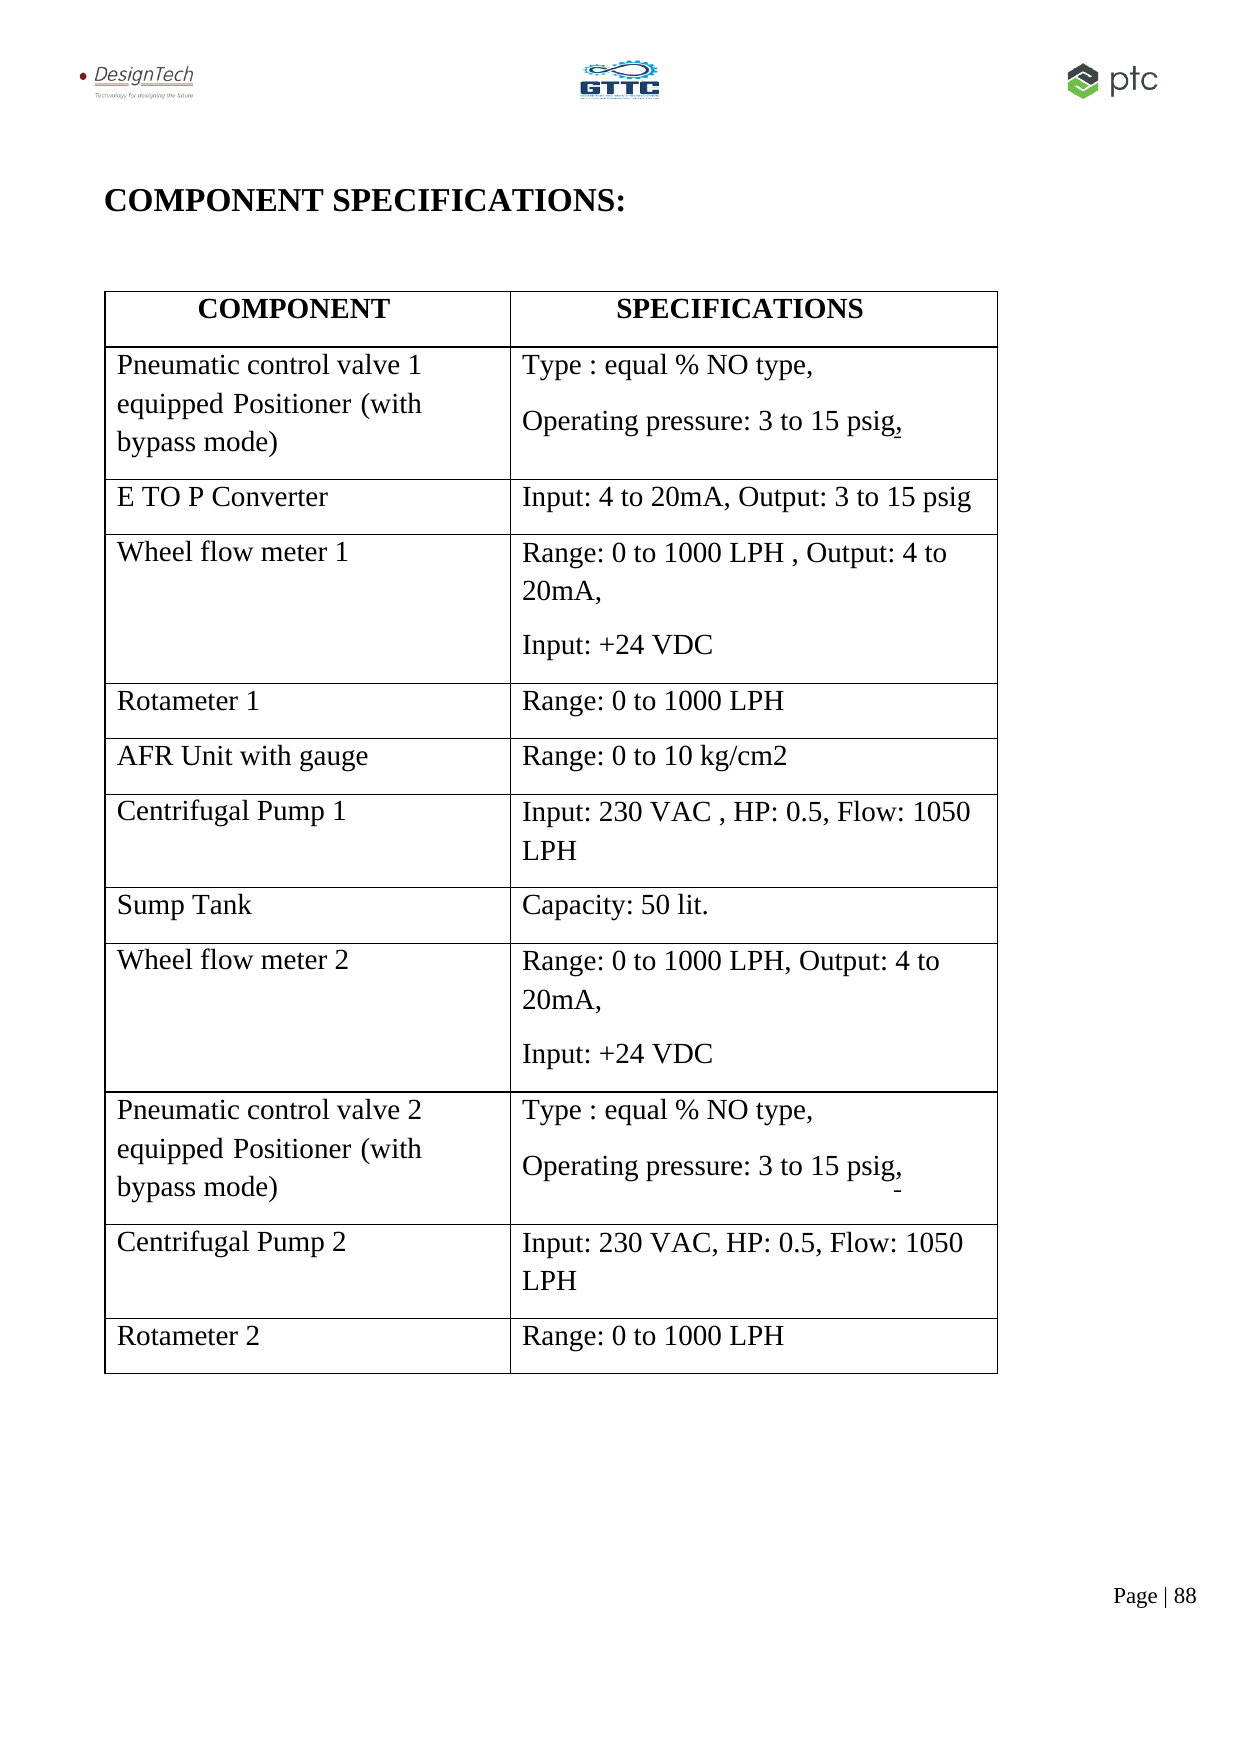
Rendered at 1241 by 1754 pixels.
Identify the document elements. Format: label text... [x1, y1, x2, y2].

table_cell Range: 0 to 1000 LPH, Output: 4 to 20mA, Input: +24 VDC [511, 944, 997, 1091]
table_cell AFR Unit with gauge [106, 739, 510, 793]
picture [1067, 63, 1158, 99]
table_cell Input: 230 VAC , HP: 0.5, Flow: 1050 LPH [511, 795, 997, 887]
table_cell Input: 4 to 20mA, Output: 3 to 15 psig [511, 480, 997, 534]
table_cell Wheel flow meter 1 [106, 535, 510, 683]
table_cell Range: 0 to 1000 LPH [511, 684, 997, 738]
table_cell Capacity: 50 lit. [511, 888, 997, 942]
picture [580, 60, 659, 99]
table_cell Range: 0 to 1000 LPH [511, 1319, 997, 1373]
table_header SPECIFICATIONS [511, 292, 997, 346]
table_cell Range: 0 to 10 kg/cm2 [511, 739, 997, 793]
table_header COMPONENT [106, 292, 510, 346]
table_cell Input: 230 VAC, HP: 0.5, Flow: 1050 LPH [511, 1225, 997, 1318]
table_cell Rotameter 1 [106, 684, 510, 738]
table_cell Pneumatic control valve 2 equipped Positioner (with bypass mode) [106, 1093, 510, 1224]
table_cell Type : equal % NO type, Operating pressure: 3 to 15 psig, [511, 348, 997, 479]
table_cell Pneumatic control valve 1 equipped Positioner (with bypass mode) [106, 348, 510, 479]
table_cell Sump Tank [106, 888, 510, 942]
table_cell Type : equal % NO type, Operating pressure: 3 to 15 psig, [511, 1093, 997, 1224]
table_cell Rotameter 2 [106, 1319, 510, 1373]
table_cell Range: 0 to 1000 LPH , Output: 4 to 20mA, Input: +24 VDC [511, 535, 997, 683]
picture [79, 65, 194, 99]
subtitle COMPONENT SPECIFICATIONS: [103, 180, 1196, 218]
table_cell Centrifugal Pump 2 [106, 1225, 510, 1318]
table_cell Centrifugal Pump 1 [106, 795, 510, 887]
table_cell E TO P Converter [106, 480, 510, 534]
table_cell Wheel flow meter 2 [106, 944, 510, 1091]
